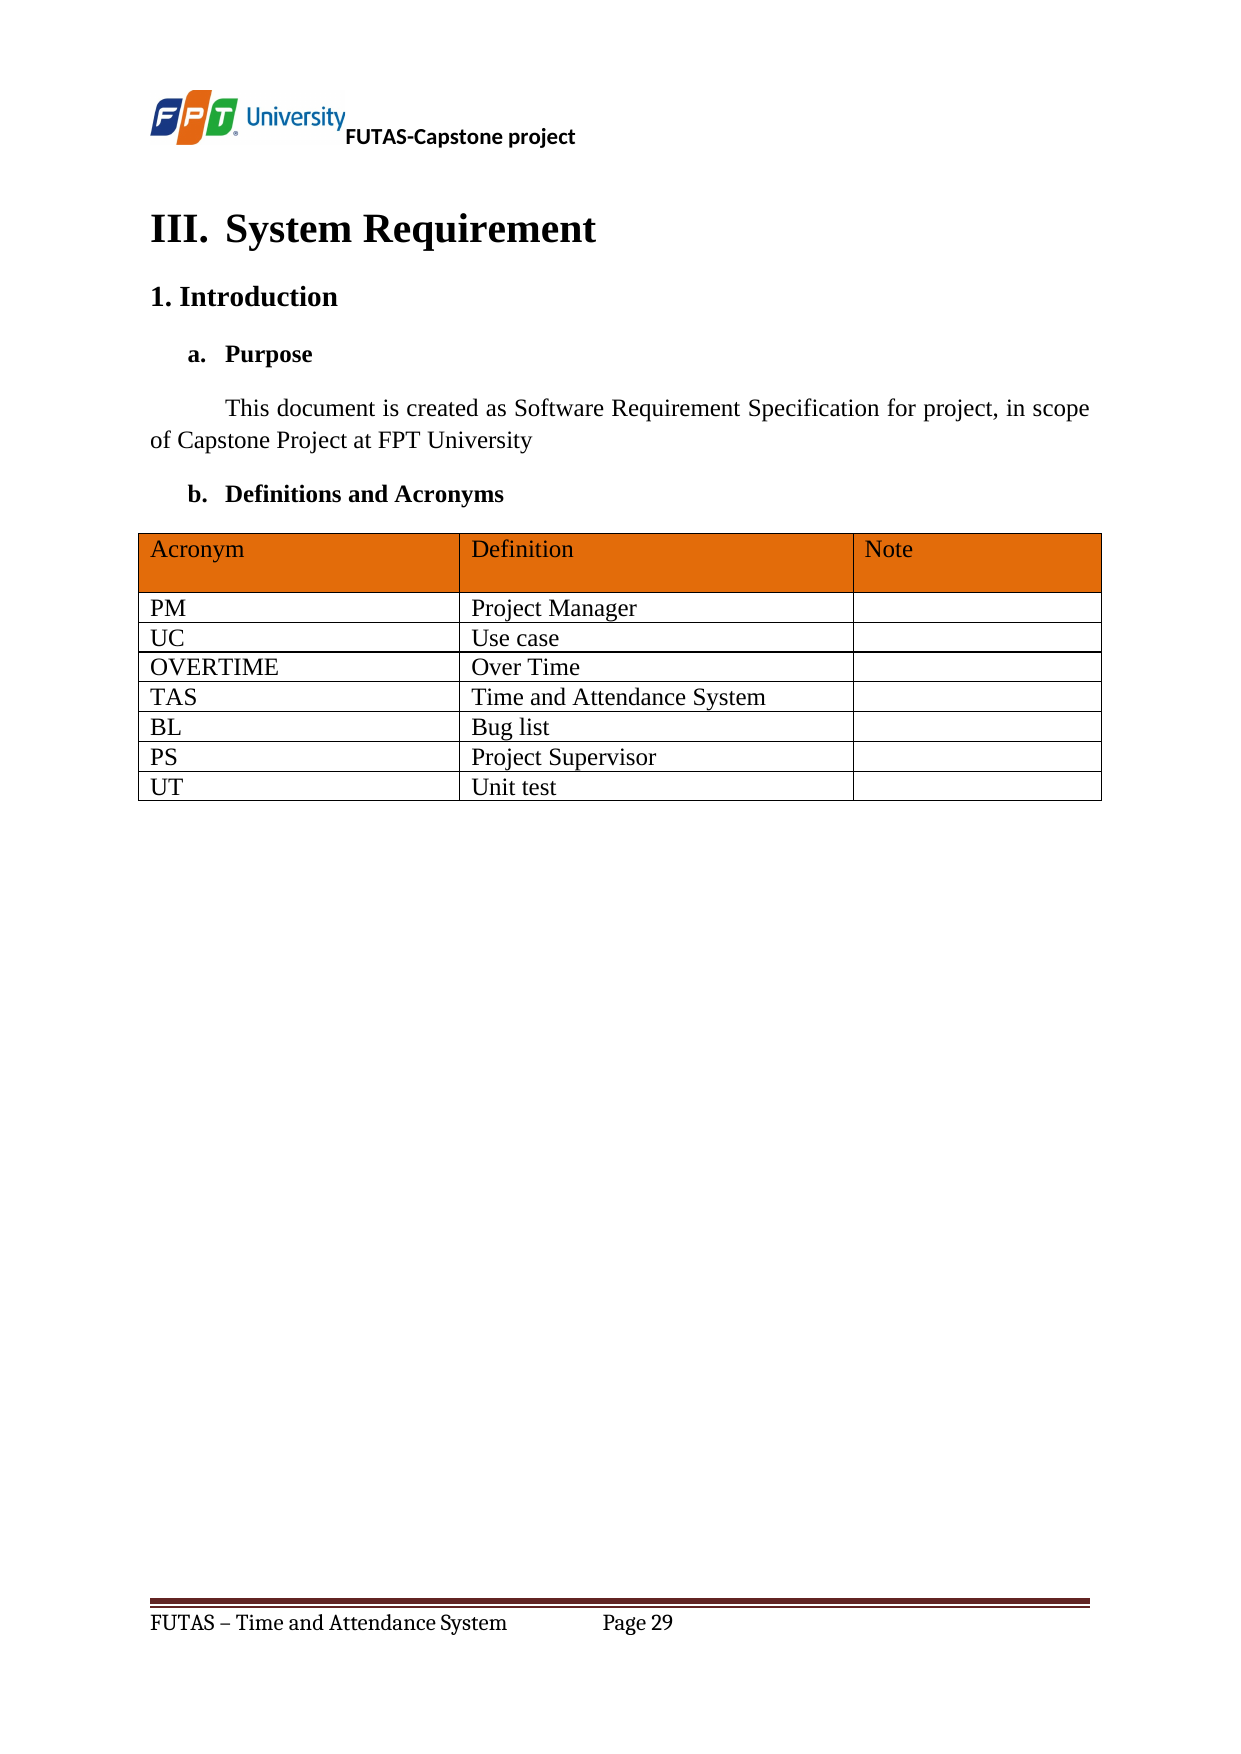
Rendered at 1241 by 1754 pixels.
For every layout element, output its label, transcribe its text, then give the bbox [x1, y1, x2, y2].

table_cell Use case [460, 623, 853, 651]
table_cell Over Time [460, 653, 853, 681]
table_cell Unit test [460, 772, 853, 800]
table_cell [854, 772, 1101, 800]
table_cell [854, 593, 1101, 622]
table_header Note [854, 534, 1101, 592]
table_header Definition [460, 534, 853, 592]
text III. System Requirement [150, 203, 1090, 251]
table_cell PM [139, 593, 459, 622]
table_cell UC [139, 623, 459, 651]
table_cell UT [139, 772, 459, 800]
table_cell [854, 653, 1101, 681]
table_cell PS [139, 742, 459, 771]
text 1. Introduction [150, 279, 1090, 313]
table_header Acronym [139, 534, 459, 592]
table_cell OVERTIME [139, 653, 459, 681]
table_cell BL [139, 712, 459, 741]
table_cell Time and Attendance System [460, 682, 853, 711]
table_cell [854, 623, 1101, 651]
table_cell Bug list [460, 712, 853, 741]
table_cell [854, 742, 1101, 771]
table_cell [854, 682, 1101, 711]
table_cell Project Supervisor [460, 742, 853, 771]
list Purpose [187, 339, 1090, 367]
picture [150, 90, 346, 145]
table_cell [854, 712, 1101, 741]
table_cell TAS [139, 682, 459, 711]
table_cell Project Manager [460, 593, 853, 622]
text This document is created as Software Requirement Specification for project, in scope of Capstone Project at FPT University [150, 393, 1090, 454]
list Definitions and Acronyms [187, 479, 1090, 508]
